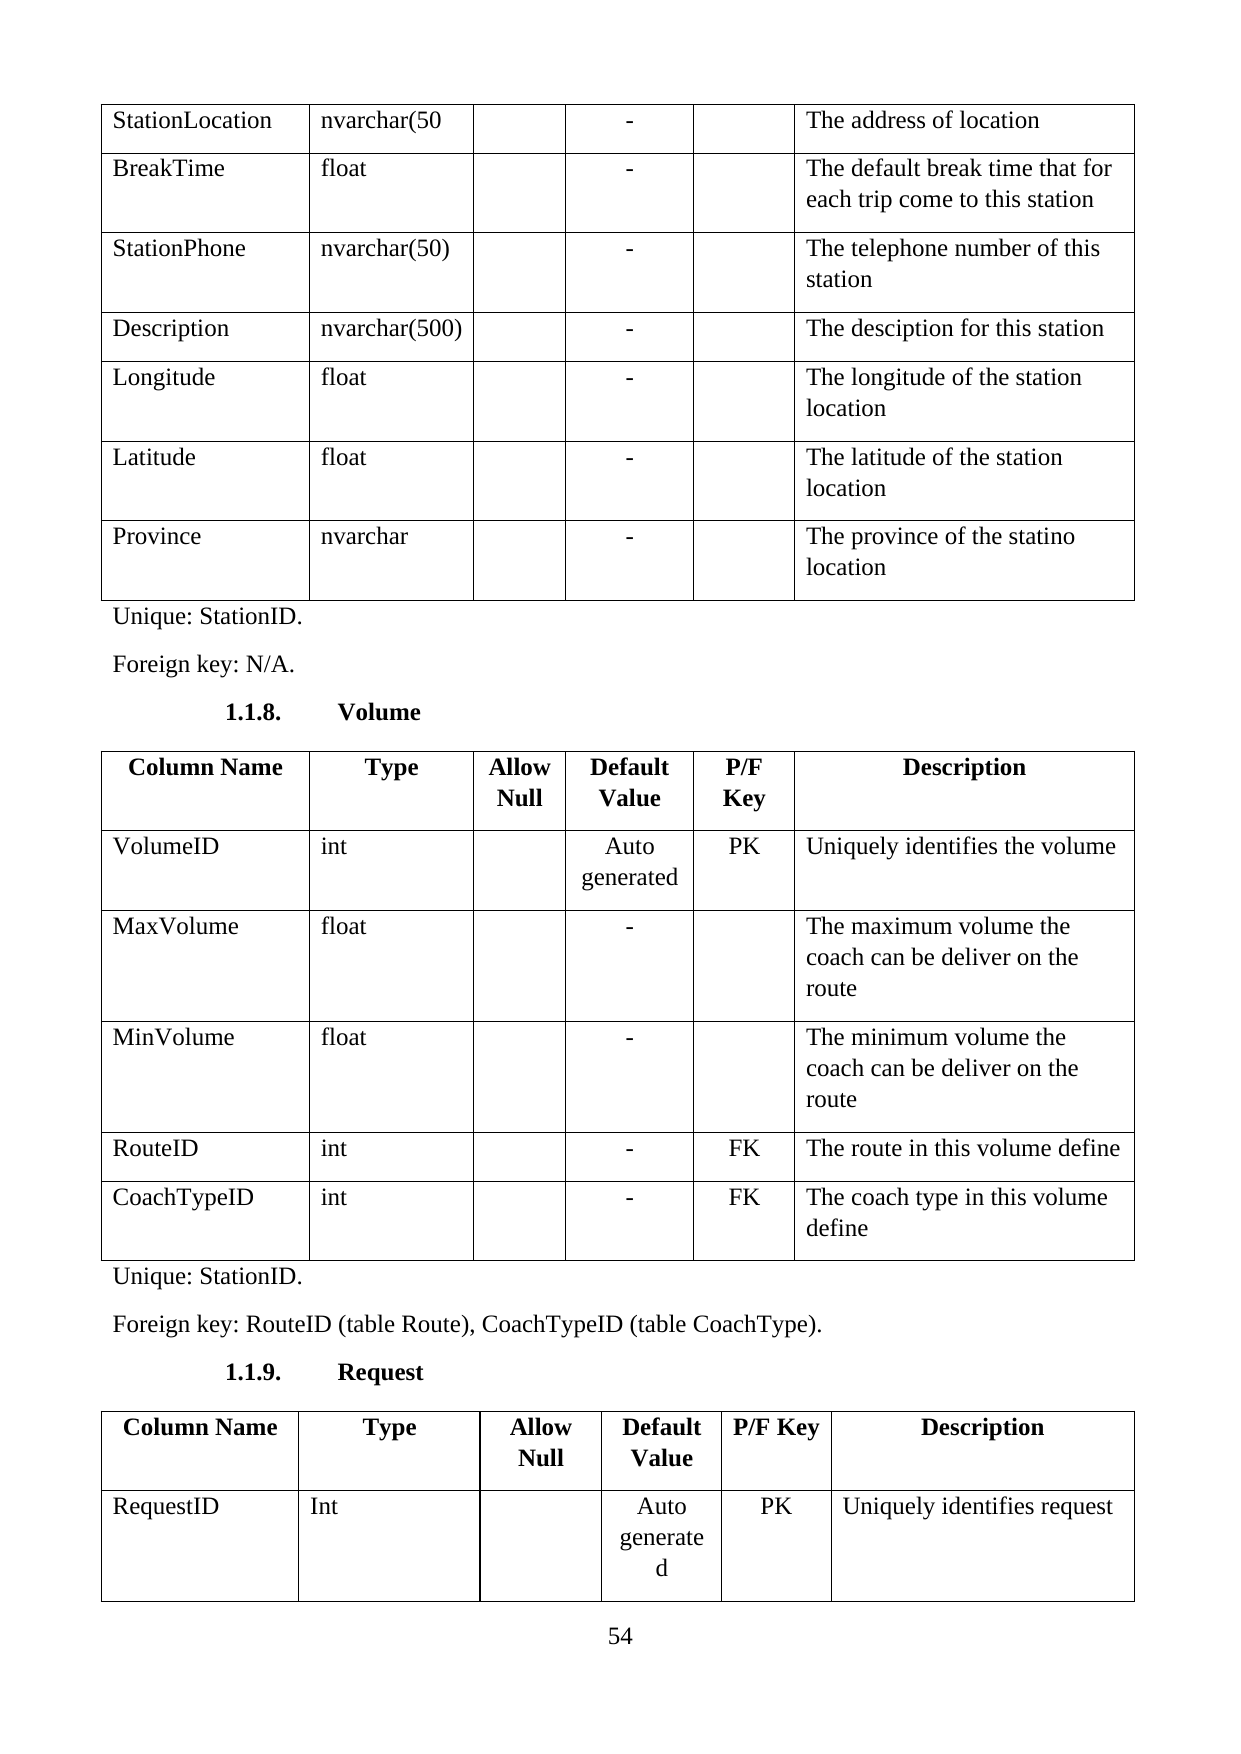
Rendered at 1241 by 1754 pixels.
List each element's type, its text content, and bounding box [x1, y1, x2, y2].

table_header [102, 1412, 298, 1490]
table_cell [694, 911, 794, 1021]
table_cell [474, 1133, 565, 1181]
table_cell [694, 313, 794, 361]
text Unique: StationID. [112, 1261, 1128, 1290]
table_cell [694, 154, 794, 232]
text Foreign key: N/A. [112, 649, 1128, 678]
table_cell [694, 362, 794, 441]
table_cell StationLocation [102, 105, 309, 152]
table_header Type [310, 752, 473, 830]
table_cell RouteID [102, 1133, 309, 1181]
table_cell int [310, 831, 473, 910]
list Request [225, 1357, 1128, 1386]
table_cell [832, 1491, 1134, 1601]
table_cell The address of location [795, 105, 1134, 152]
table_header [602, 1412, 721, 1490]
table_cell The route in this volume define [795, 1133, 1134, 1181]
table_cell Province [102, 521, 309, 600]
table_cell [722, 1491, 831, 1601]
table_cell StationPhone [102, 233, 309, 312]
list Volume [225, 697, 1128, 725]
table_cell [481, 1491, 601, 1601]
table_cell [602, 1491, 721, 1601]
table_cell VolumeID [102, 831, 309, 910]
table_cell Uniquely identifies the volume [795, 831, 1134, 910]
table_cell - [566, 442, 693, 520]
table_cell - [566, 1182, 693, 1260]
table_cell float [310, 911, 473, 1021]
table_cell [474, 1022, 565, 1132]
table_cell float [310, 442, 473, 520]
table_cell [694, 521, 794, 600]
table_cell - [566, 1133, 693, 1181]
table_cell Latitude [102, 442, 309, 520]
table_cell - [566, 911, 693, 1021]
text Foreign key: RouteID (table Route), CoachTypeID (table CoachType). [112, 1309, 1128, 1338]
table_cell The desciption for this station [795, 313, 1134, 361]
table_cell [694, 1022, 794, 1132]
table_cell The maximum volume the coach can be deliver on the route [795, 911, 1134, 1021]
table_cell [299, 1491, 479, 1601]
table_cell Auto generated [566, 831, 693, 910]
table_cell int [310, 1182, 473, 1260]
table_cell [474, 313, 565, 361]
table_cell [474, 521, 565, 600]
table_cell float [310, 1022, 473, 1132]
table_cell The telephone number of this station [795, 233, 1134, 312]
table_header Allow Null [474, 752, 565, 830]
table_cell [474, 154, 565, 232]
table_cell [474, 1182, 565, 1260]
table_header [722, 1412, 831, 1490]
table_cell The province of the statino location [795, 521, 1134, 600]
table_cell nvarchar(500) [310, 313, 473, 361]
table_cell nvarchar [310, 521, 473, 600]
table_header Default Value [566, 752, 693, 830]
table_cell - [566, 521, 693, 600]
table_cell [474, 105, 565, 152]
table_cell [474, 233, 565, 312]
table_cell MinVolume [102, 1022, 309, 1132]
table_cell FK [694, 1133, 794, 1181]
table_cell The longitude of the station location [795, 362, 1134, 441]
table_cell nvarchar(50 [310, 105, 473, 152]
table_cell [694, 105, 794, 152]
table_header P/F Key [694, 752, 794, 830]
table_cell MaxVolume [102, 911, 309, 1021]
table_cell nvarchar(50) [310, 233, 473, 312]
table_cell float [310, 362, 473, 441]
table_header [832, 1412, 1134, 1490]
table_header Column Name [102, 752, 309, 830]
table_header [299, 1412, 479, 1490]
table_cell - [566, 1022, 693, 1132]
table_header Description [795, 752, 1134, 830]
table_cell - [566, 362, 693, 441]
table_cell [694, 233, 794, 312]
table_cell CoachTypeID [102, 1182, 309, 1260]
table_cell [474, 831, 565, 910]
table_cell - [566, 154, 693, 232]
table_cell Description [102, 313, 309, 361]
table_cell BreakTime [102, 154, 309, 232]
table_cell int [310, 1133, 473, 1181]
table_cell [474, 362, 565, 441]
table_cell [474, 442, 565, 520]
table_cell PK [694, 831, 794, 910]
table_cell - [566, 313, 693, 361]
text Unique: StationID. [112, 601, 1128, 630]
table_cell The latitude of the station location [795, 442, 1134, 520]
table_cell FK [694, 1182, 794, 1260]
table_cell - [566, 233, 693, 312]
table_cell [474, 911, 565, 1021]
table_cell Longitude [102, 362, 309, 441]
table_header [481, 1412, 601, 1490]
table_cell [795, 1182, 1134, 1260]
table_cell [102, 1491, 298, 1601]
table_cell The minimum volume the coach can be deliver on the route [795, 1022, 1134, 1132]
table_cell [694, 442, 794, 520]
table_cell - [566, 105, 693, 152]
table_cell The default break time that for each trip come to this station [795, 154, 1134, 232]
table_cell float [310, 154, 473, 232]
